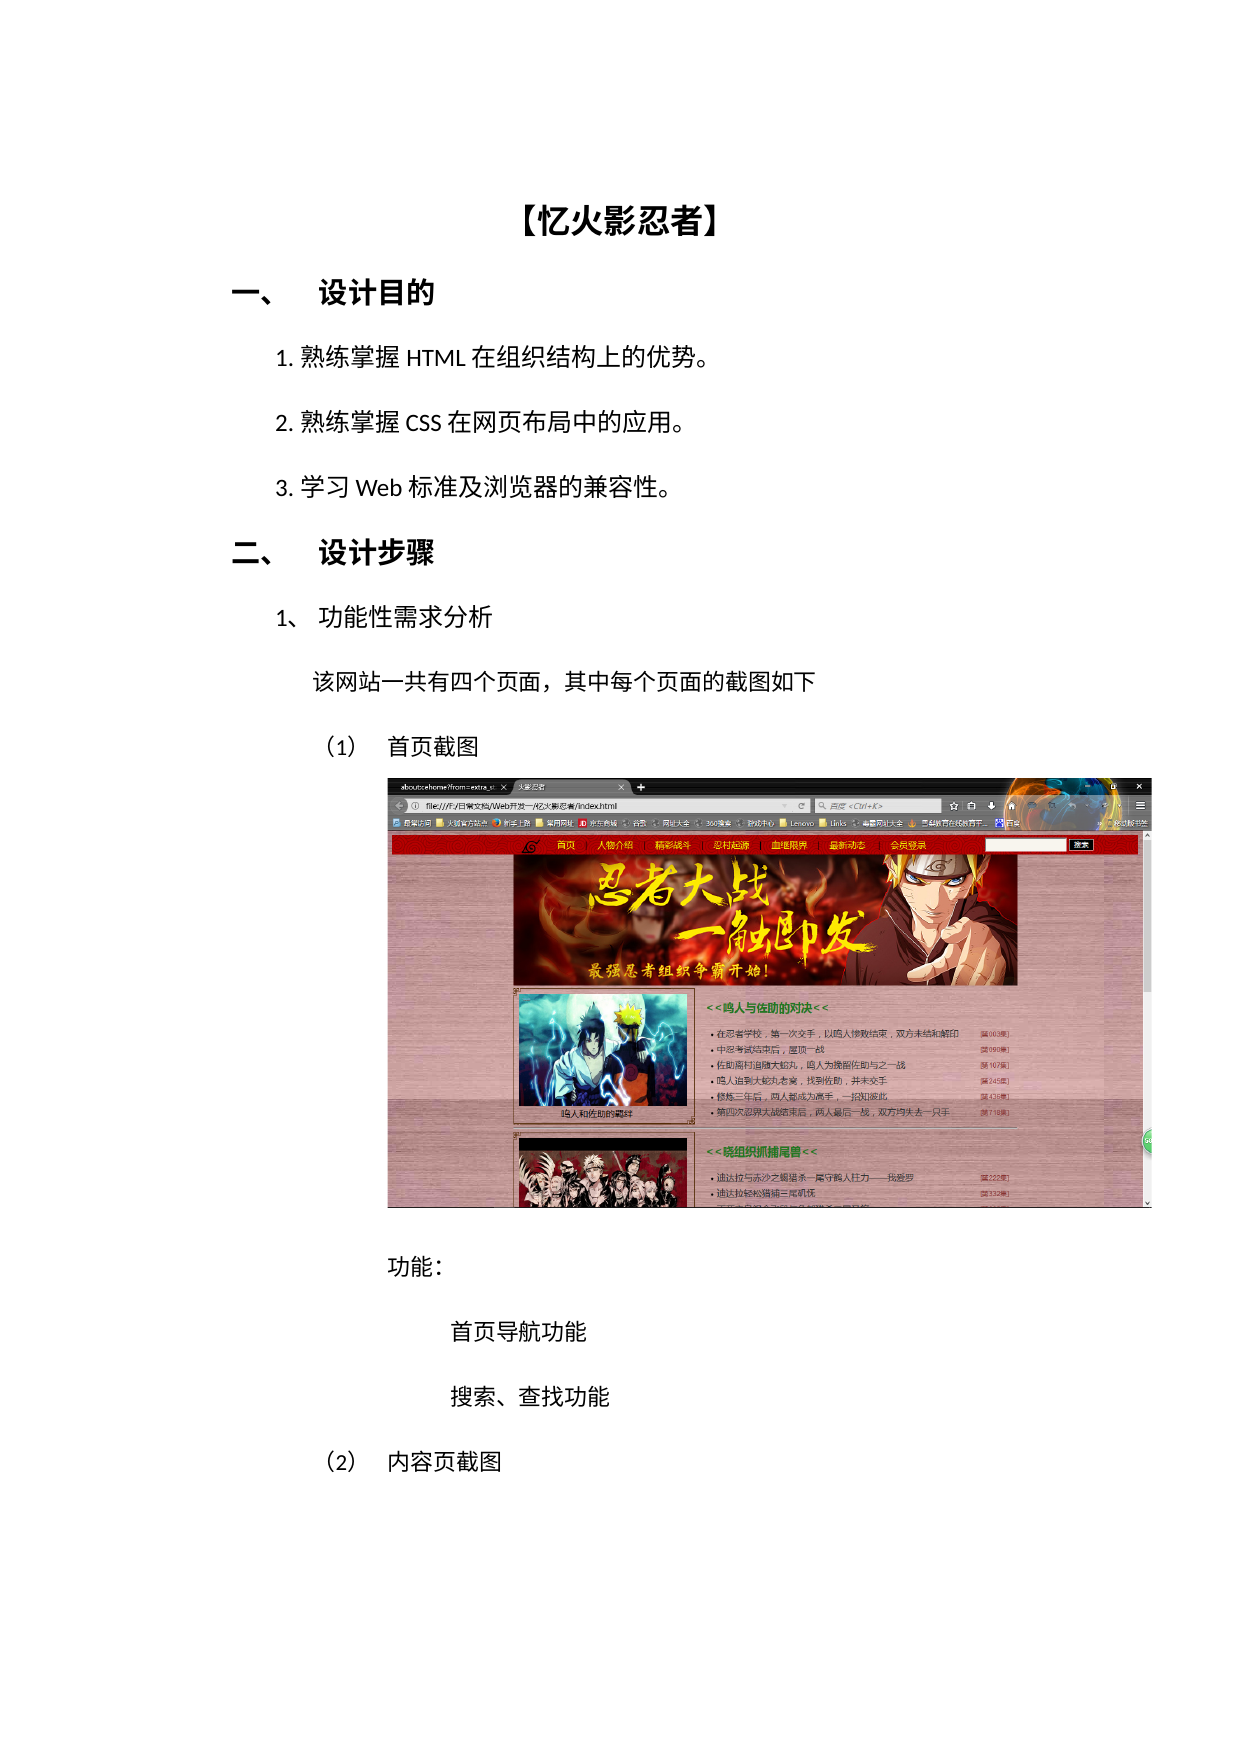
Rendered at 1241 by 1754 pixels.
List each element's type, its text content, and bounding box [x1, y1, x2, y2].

list 首页截图 [312, 713, 1053, 778]
list 搜索、查找功能 [431, 1363, 1053, 1428]
list 功能： [387, 1233, 1053, 1298]
list 功能性需求分析 [275, 583, 1053, 648]
list 1. 熟练掌握 HTML 在组织结构上的优势。 2. 熟练掌握 CSS 在网页布局中的应用。 3. 学习 Web 标准及浏览器的兼容性。 [275, 323, 1053, 518]
title 【忆火影忍者】 [187, 187, 1053, 252]
list 该网站一共有四个页面，其中每个页面的截图如下 [312, 648, 1053, 713]
list 内容页截图 [312, 1428, 1053, 1493]
picture [387, 778, 1152, 1208]
list 设计步骤 [231, 518, 1053, 583]
list 设计目的 [231, 258, 1053, 323]
list 首页导航功能 [431, 1298, 1053, 1363]
